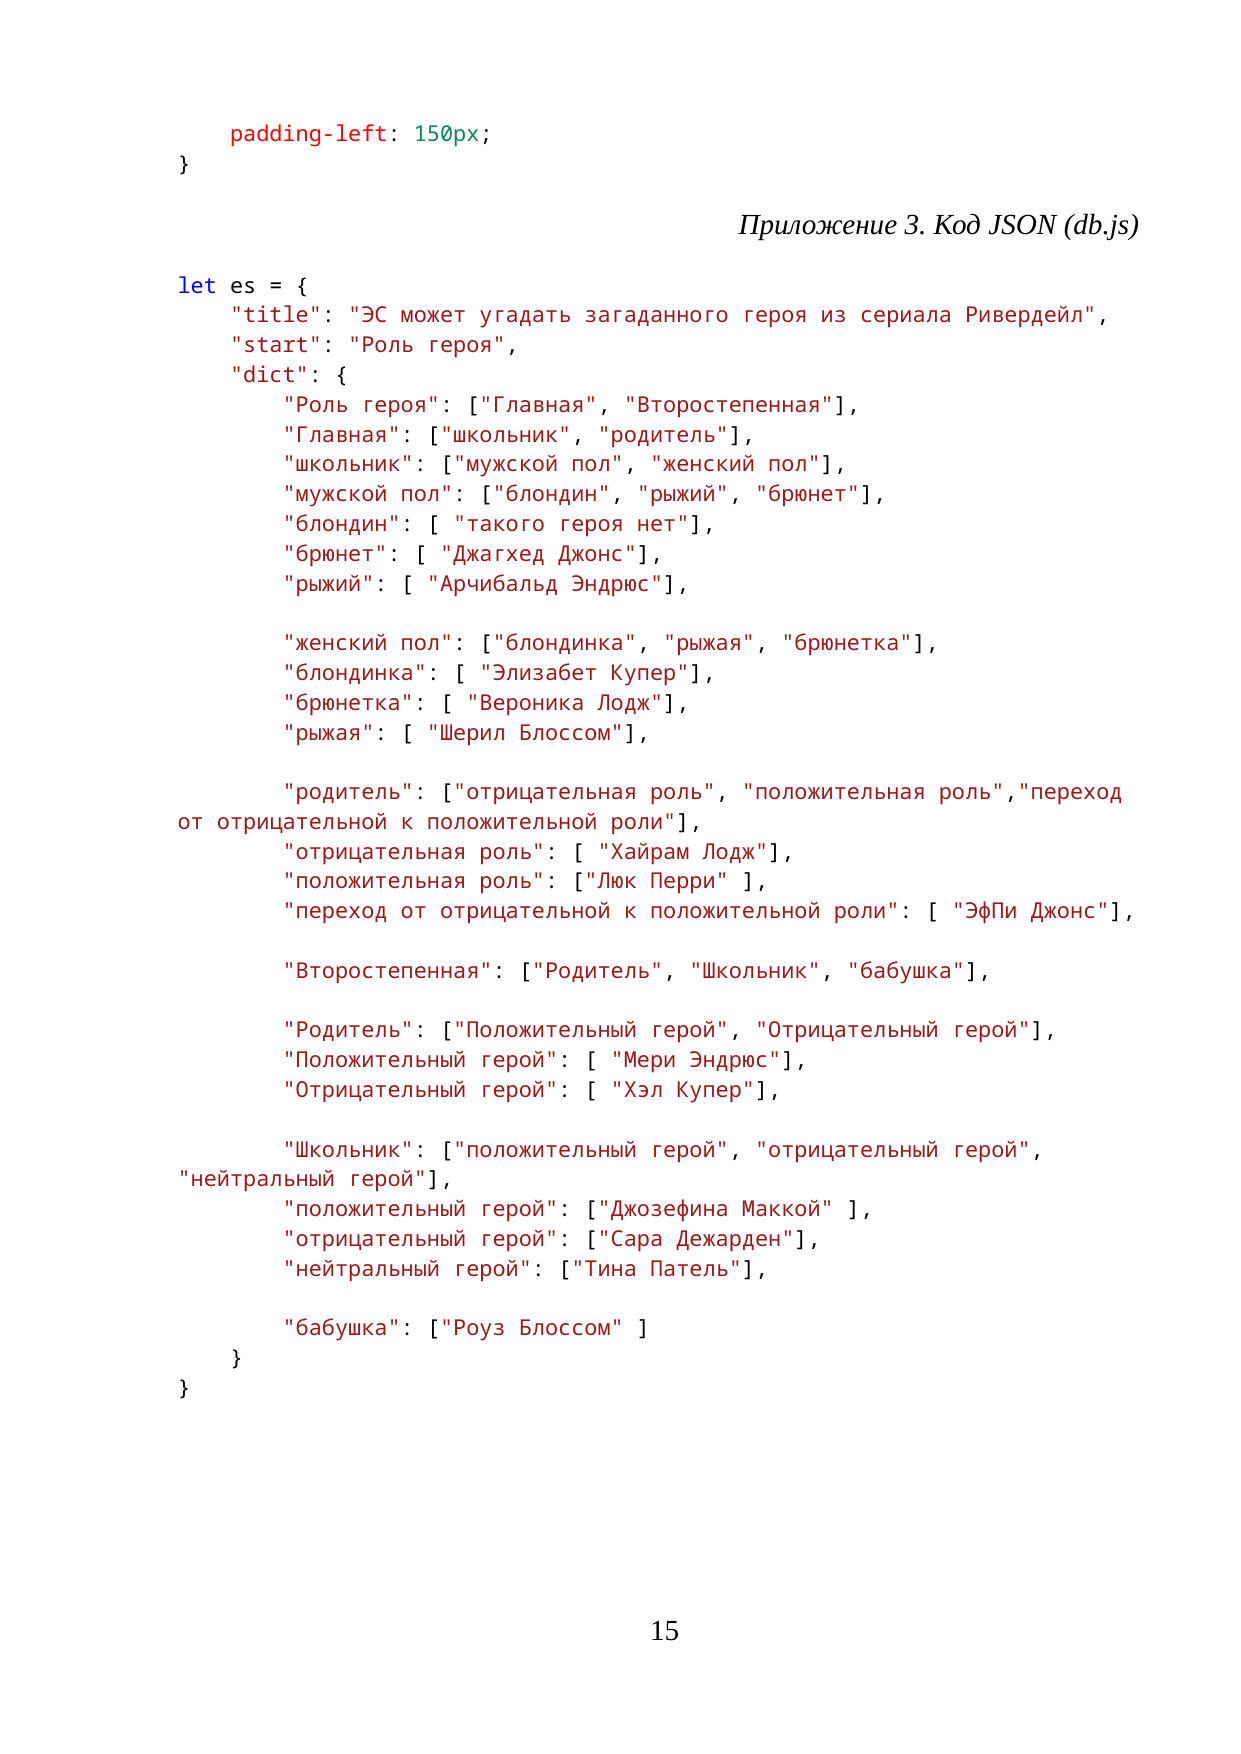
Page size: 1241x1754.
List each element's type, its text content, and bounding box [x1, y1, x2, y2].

text "женский пол": ["блондинка", "рыжая", "брюнетка"], [177, 627, 1152, 657]
text "родитель": ["отрицательная роль", "положительная роль","переход от отрицательной к положительной роли"], [177, 776, 1152, 836]
text "рыжая": [ "Шерил Блоссом"], [177, 716, 1152, 746]
text "dict": { [177, 359, 1152, 389]
text let es = { [177, 269, 1152, 299]
text "бабушка": ["Роуз Блоссом" ] [177, 1312, 1152, 1342]
text "переход от отрицательной к положительной роли": [ "ЭфПи Джонс"], [177, 895, 1152, 925]
text "Главная": ["школьник", "родитель"], [177, 418, 1152, 448]
text "брюнетка": [ "Вероника Лодж"], [177, 687, 1152, 716]
text "title": "ЭС может угадать загаданного героя из сериала Ривердейл", [177, 299, 1152, 329]
text "Отрицательный герой": [ "Хэл Купер"], [177, 1074, 1152, 1104]
text "Роль героя": ["Главная", "Второстепенная"], [177, 389, 1152, 418]
text } [177, 148, 1152, 178]
text "Школьник": ["положительный герой", "отрицательный герой", "нейтральный герой"], [177, 1133, 1152, 1193]
text "блондинка": [ "Элизабет Купер"], [177, 657, 1152, 687]
text "блондин": [ "такого героя нет"], [177, 508, 1152, 538]
text "школьник": ["мужской пол", "женский пол"], [177, 448, 1152, 478]
text "отрицательный герой": ["Сара Дежарден"], [177, 1223, 1152, 1253]
text } [177, 1342, 1152, 1372]
text "нейтральный герой": ["Тина Патель"], [177, 1253, 1152, 1282]
text "start": "Роль героя", [177, 329, 1152, 359]
text "брюнет": [ "Джагхед Джонс"], [177, 538, 1152, 567]
text "отрицательная роль": [ "Хайрам Лодж"], [177, 836, 1152, 865]
text "рыжий": [ "Арчибальд Эндрюс"], [177, 567, 1152, 597]
text padding-left: 150px; [177, 118, 1152, 148]
text } [177, 1372, 1152, 1402]
text "Родитель": ["Положительный герой", "Отрицательный герой"], [177, 1014, 1152, 1044]
text "положительная роль": ["Люк Перри" ], [177, 865, 1152, 895]
text "мужской пол": ["блондин", "рыжий", "брюнет"], [177, 478, 1152, 508]
text "Второстепенная": ["Родитель", "Школьник", "бабушка"], [177, 955, 1152, 984]
text "положительный герой": ["Джозефина Маккой" ], [177, 1193, 1152, 1223]
text "Положительный герой": [ "Мери Эндрюс"], [177, 1044, 1152, 1074]
subtitle Приложение 3. Код JSON (db.js) [177, 207, 1152, 240]
